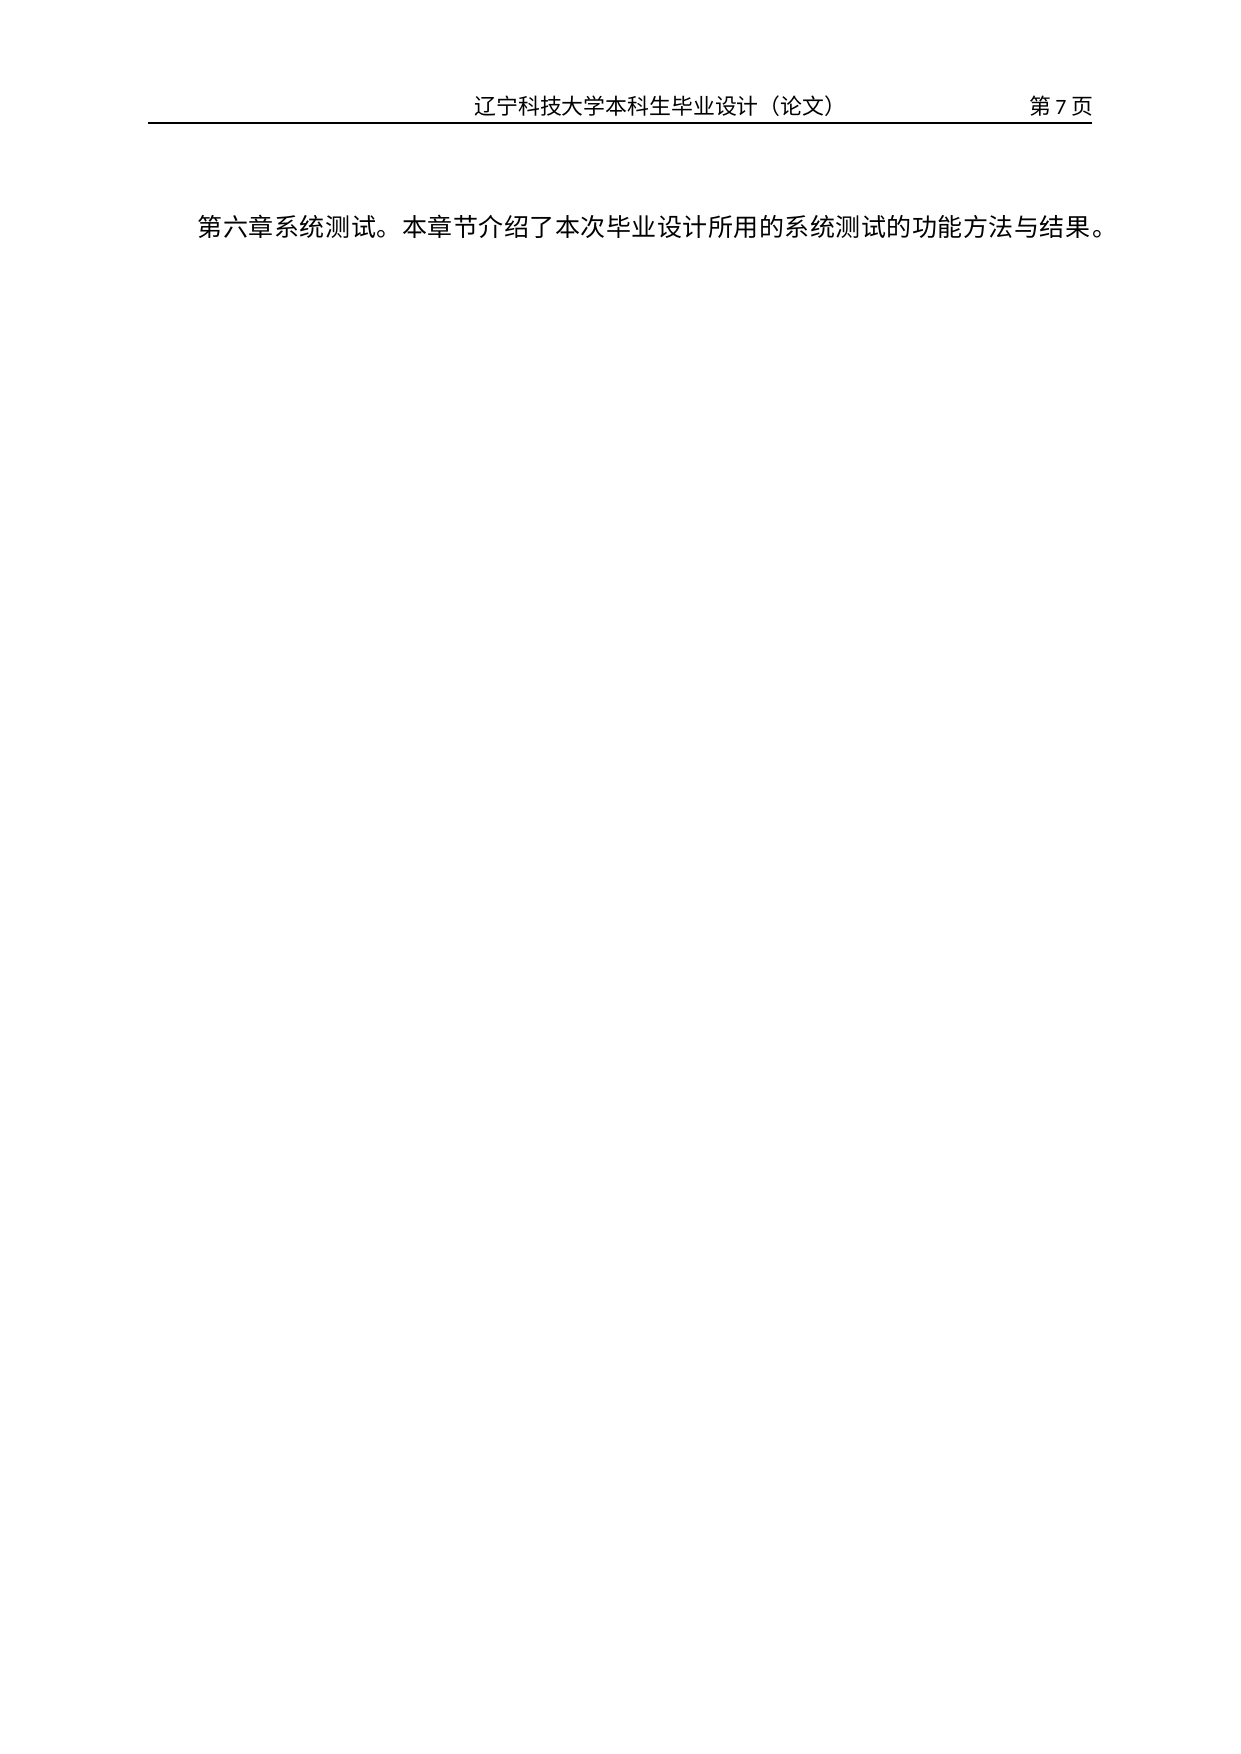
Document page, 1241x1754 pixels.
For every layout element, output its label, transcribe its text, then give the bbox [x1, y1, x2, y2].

text 第六章系统测试。本章节介绍了本次毕业设计所用的系统测试的功能方法与结果。 [148, 193, 1092, 355]
